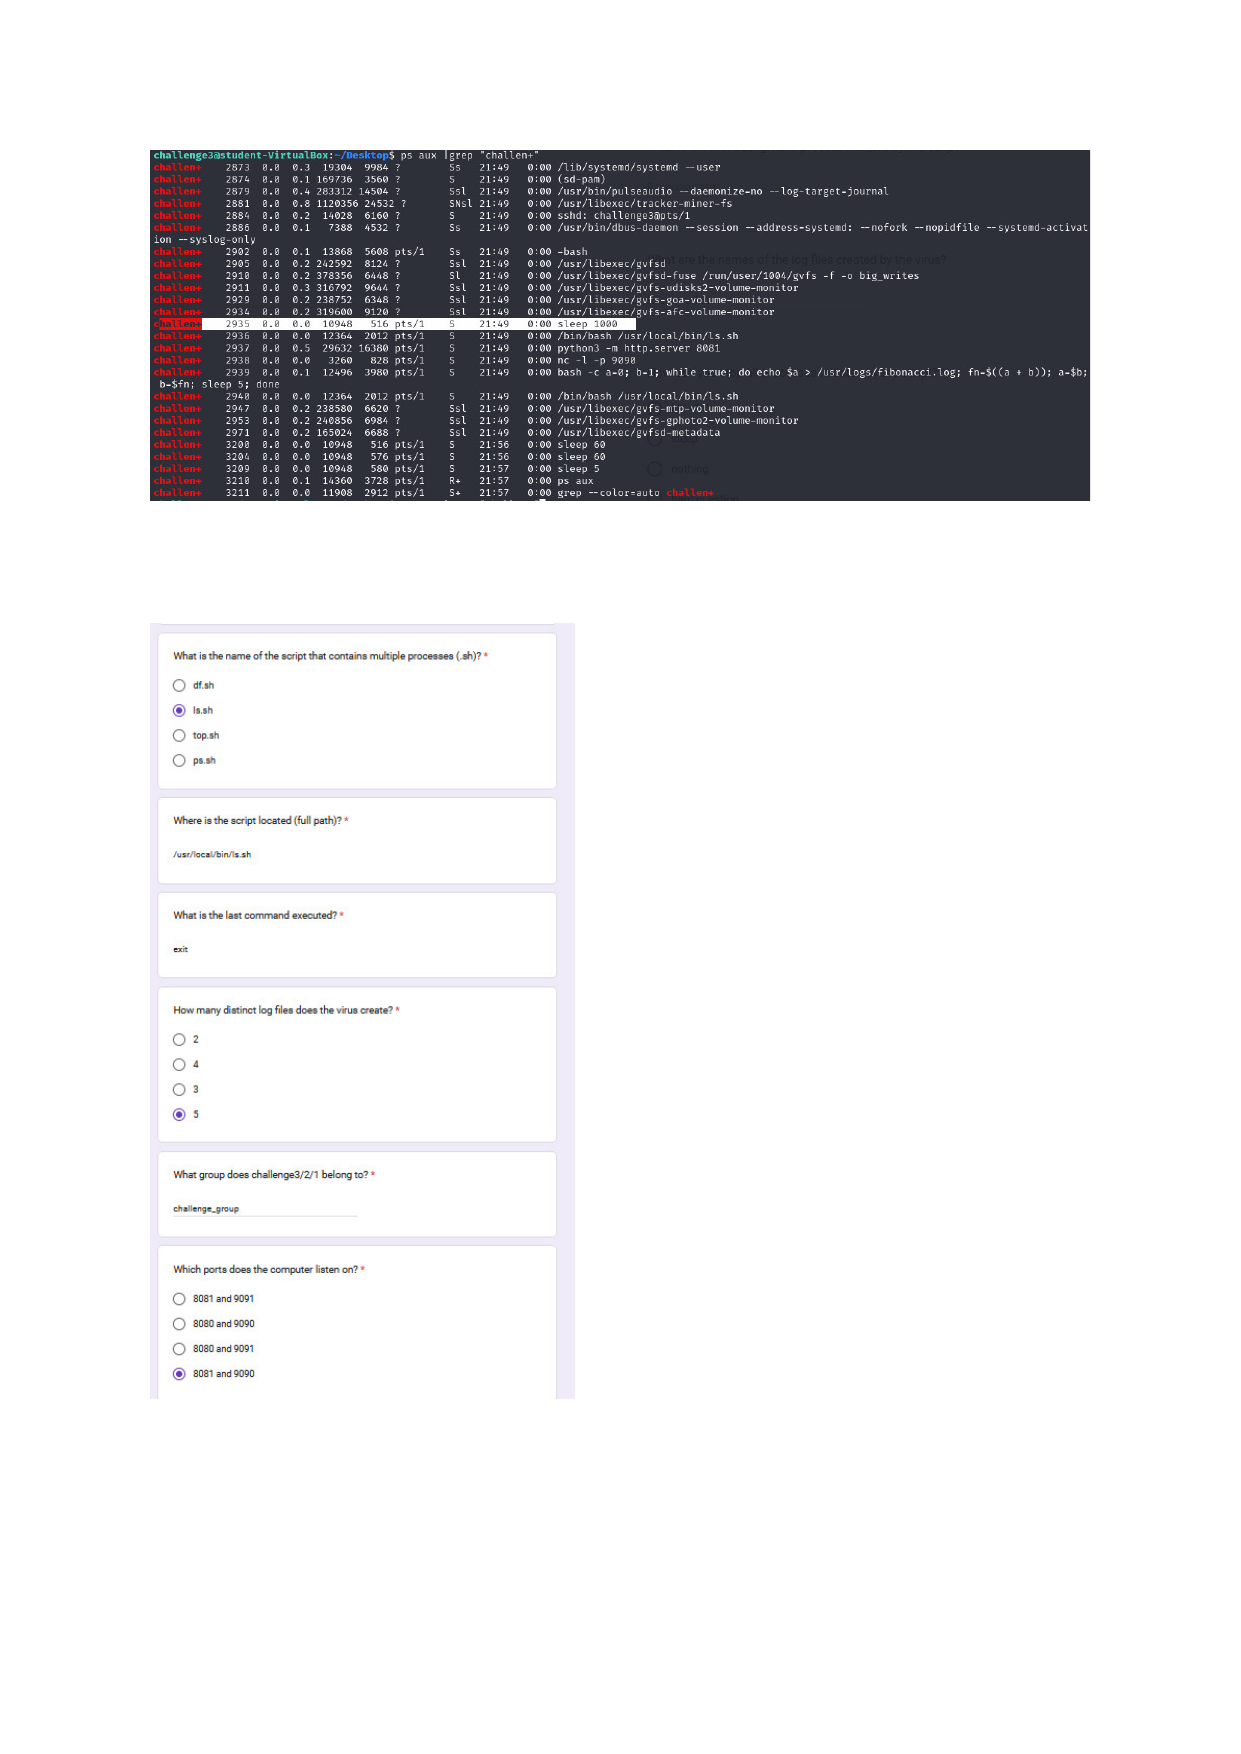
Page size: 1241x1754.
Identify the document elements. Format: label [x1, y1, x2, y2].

picture [150, 150, 1091, 501]
picture [150, 623, 575, 1399]
